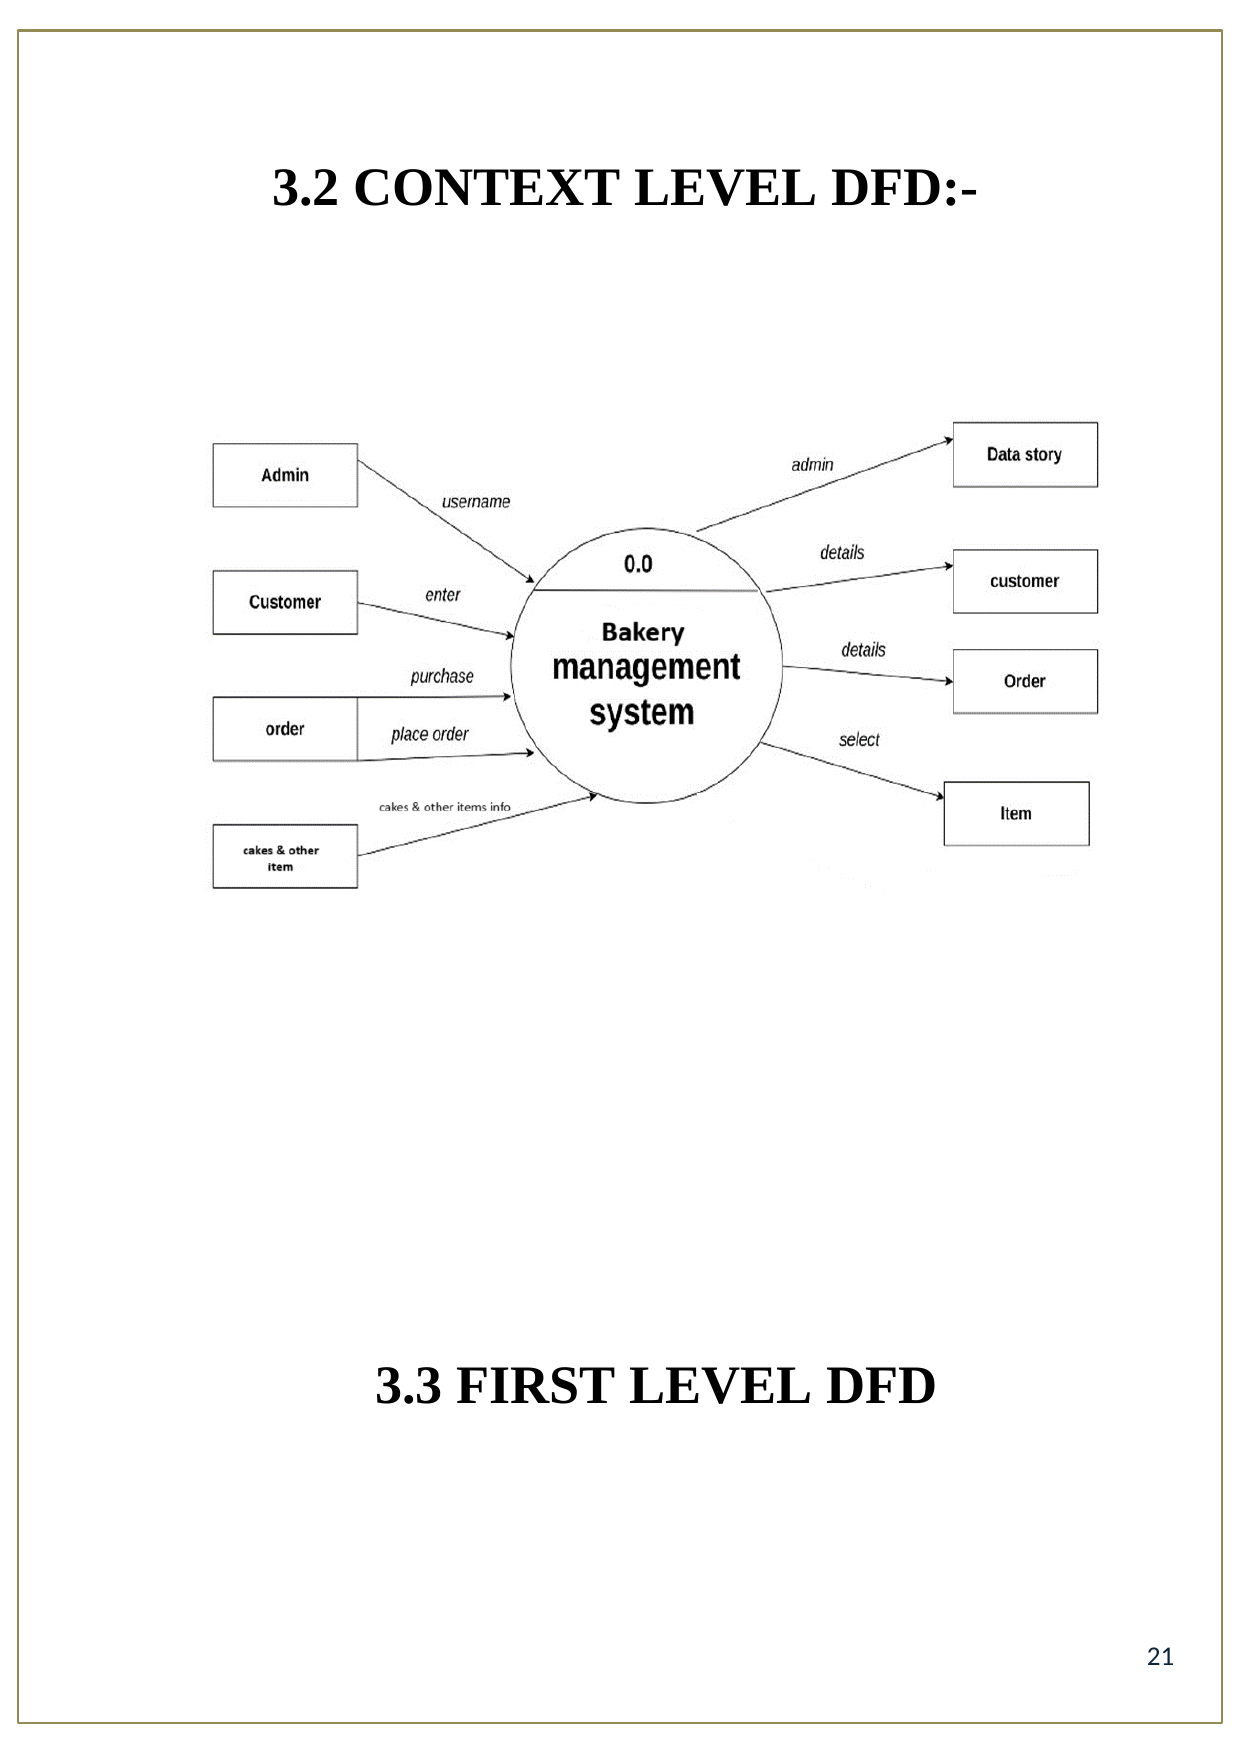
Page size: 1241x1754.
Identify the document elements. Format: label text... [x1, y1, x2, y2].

picture [150, 390, 1168, 998]
text 3.2 CONTEXT LEVEL DFD:- [150, 154, 1090, 217]
text 3.3 FIRST LEVEL DFD [300, 1353, 1090, 1416]
